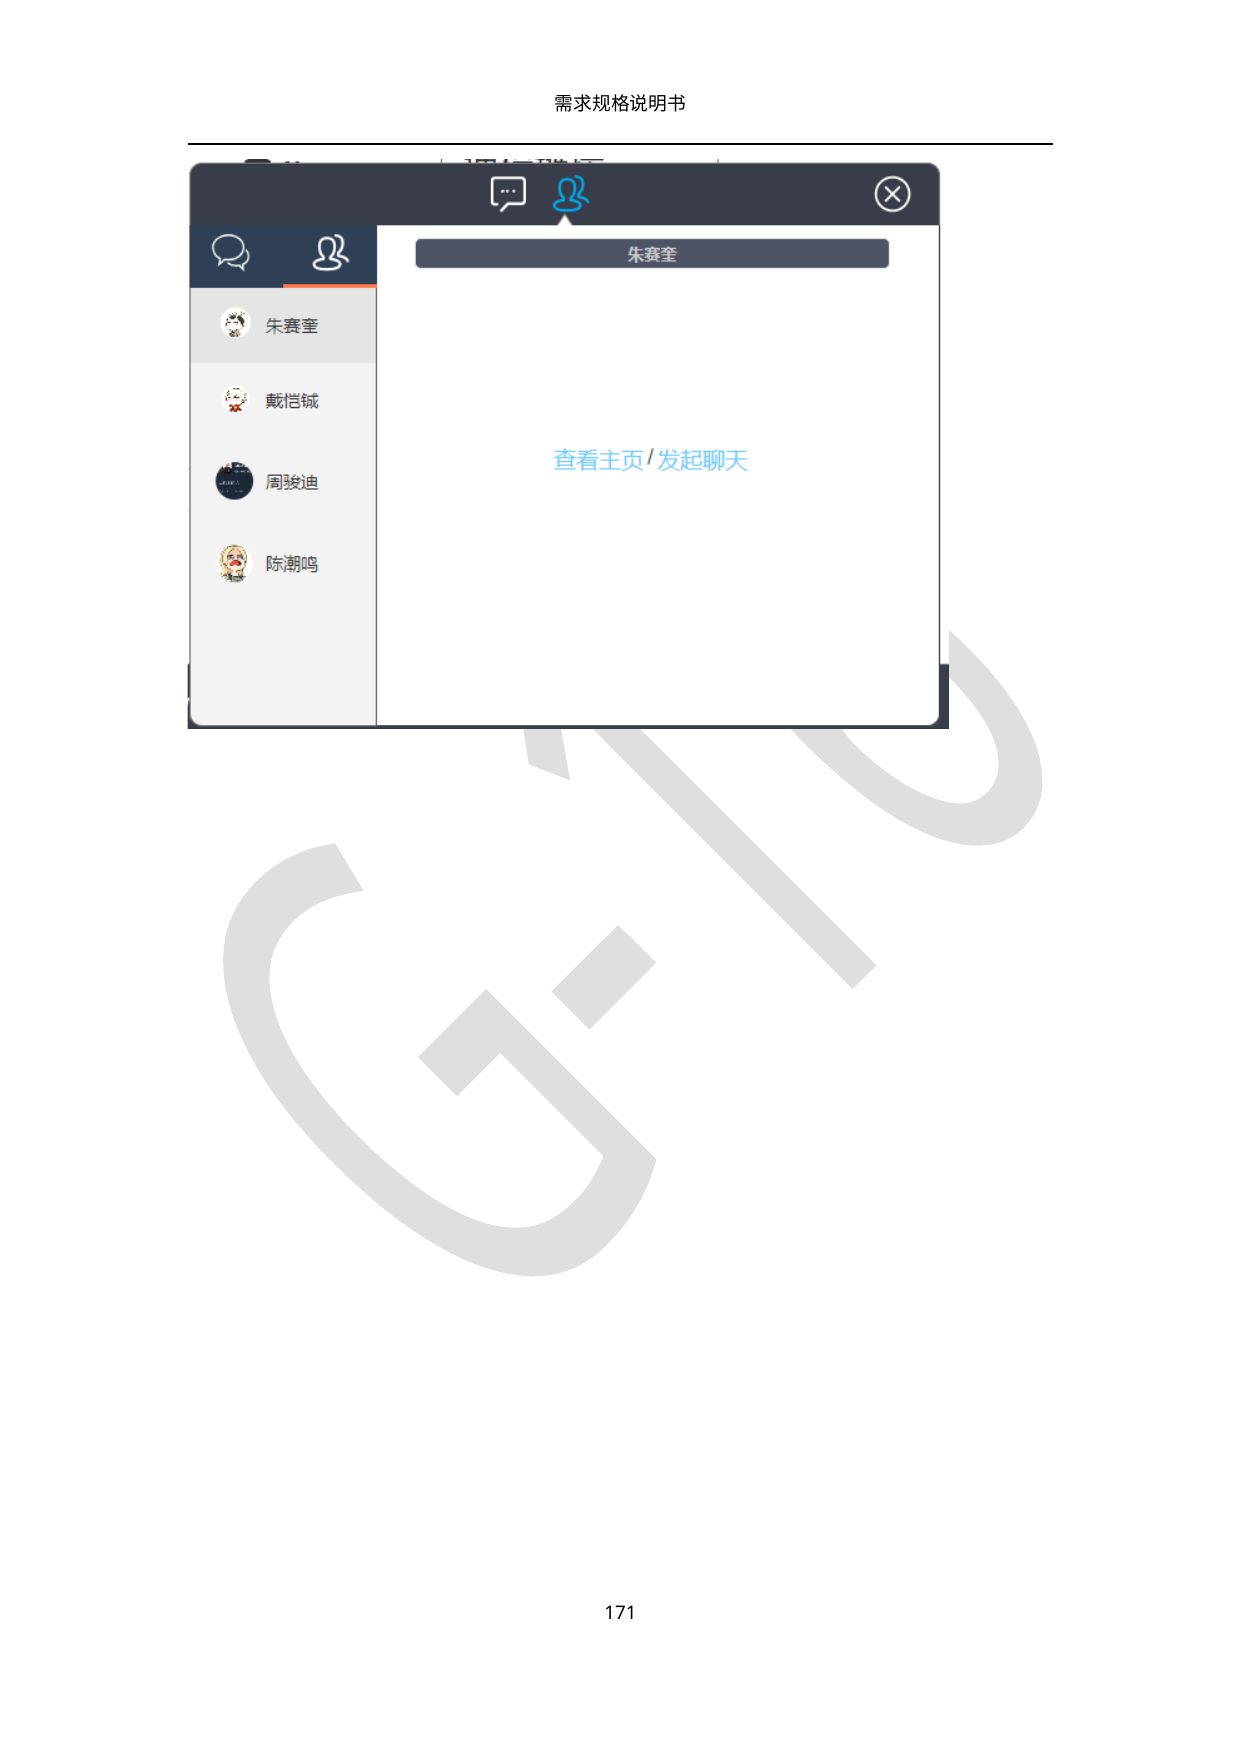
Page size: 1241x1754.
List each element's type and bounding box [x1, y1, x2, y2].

picture [187, 159, 949, 729]
